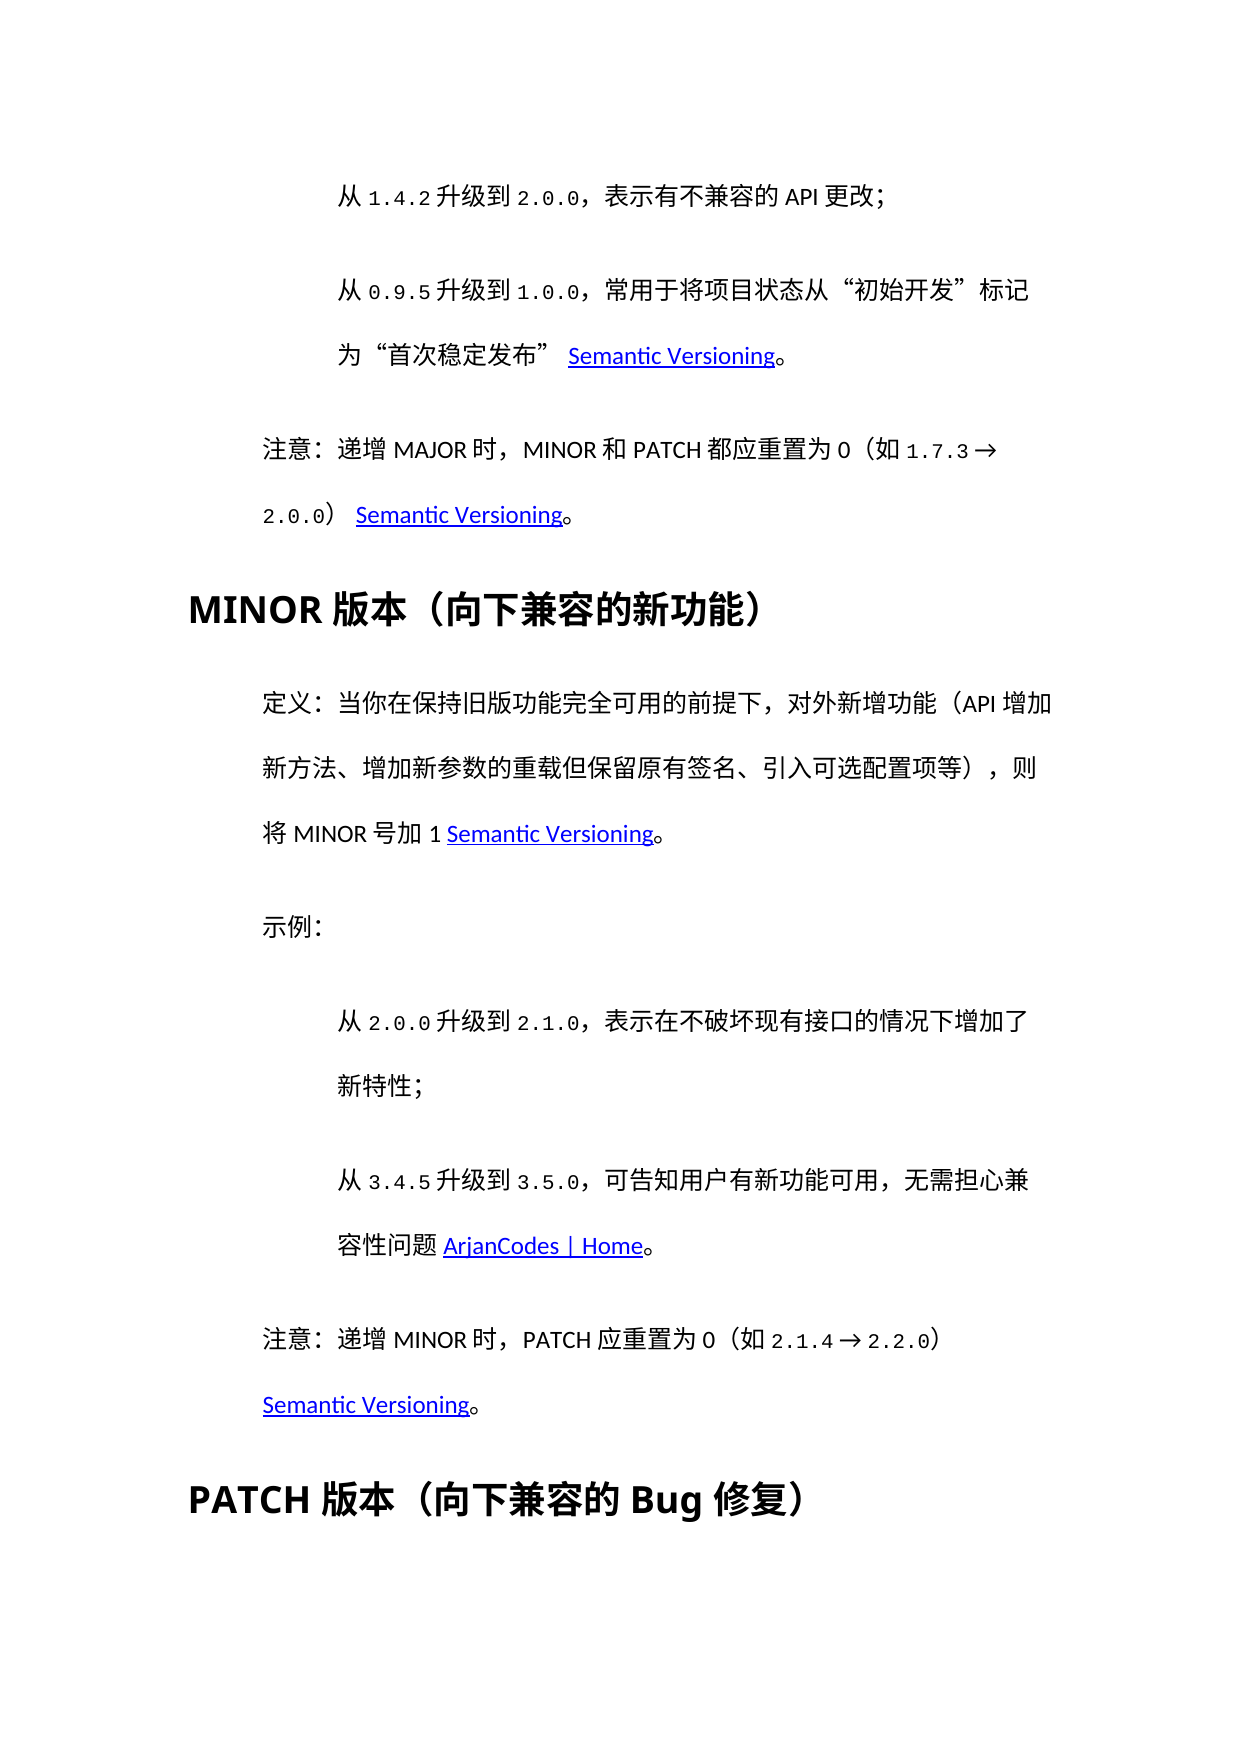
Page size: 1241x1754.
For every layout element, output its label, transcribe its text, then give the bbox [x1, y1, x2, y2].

text 从 1.4.2 升级到 2.0.0，表示有不兼容的 API 更改； [337, 162, 1053, 227]
text 定义：当你在保持旧版功能完全可用的前提下，对外新增功能（API 增加新方法、增加新参数的重载但保留原有签名、引入可选配置项等），则将 MINOR 号加 1 Semantic Versioning。 [262, 669, 1053, 864]
text 示例： [262, 893, 1053, 958]
text 注意：递增 MINOR 时，PATCH 应重置为 0（如 2.1.4 → 2.2.0） Semantic Versioning。 [262, 1305, 1053, 1435]
subtitle MINOR 版本（向下兼容的新功能） [187, 574, 1053, 639]
text 从 0.9.5 升级到 1.0.0，常用于将项目状态从“初始开发”标记为“首次稳定发布” Semantic Versioning。 [337, 256, 1053, 386]
text 从 3.4.5 升级到 3.5.0，可告知用户有新功能可用，无需担心兼容性问题 ArjanCodes | Home。 [337, 1146, 1053, 1276]
text 注意：递增 MAJOR 时，MINOR 和 PATCH 都应重置为 0（如 1.7.3 → 2.0.0） Semantic Versioning。 [262, 415, 1053, 545]
text 从 2.0.0 升级到 2.1.0，表示在不破坏现有接口的情况下增加了新特性； [337, 987, 1053, 1117]
subtitle PATCH 版本（向下兼容的 Bug 修复） [187, 1464, 1053, 1529]
